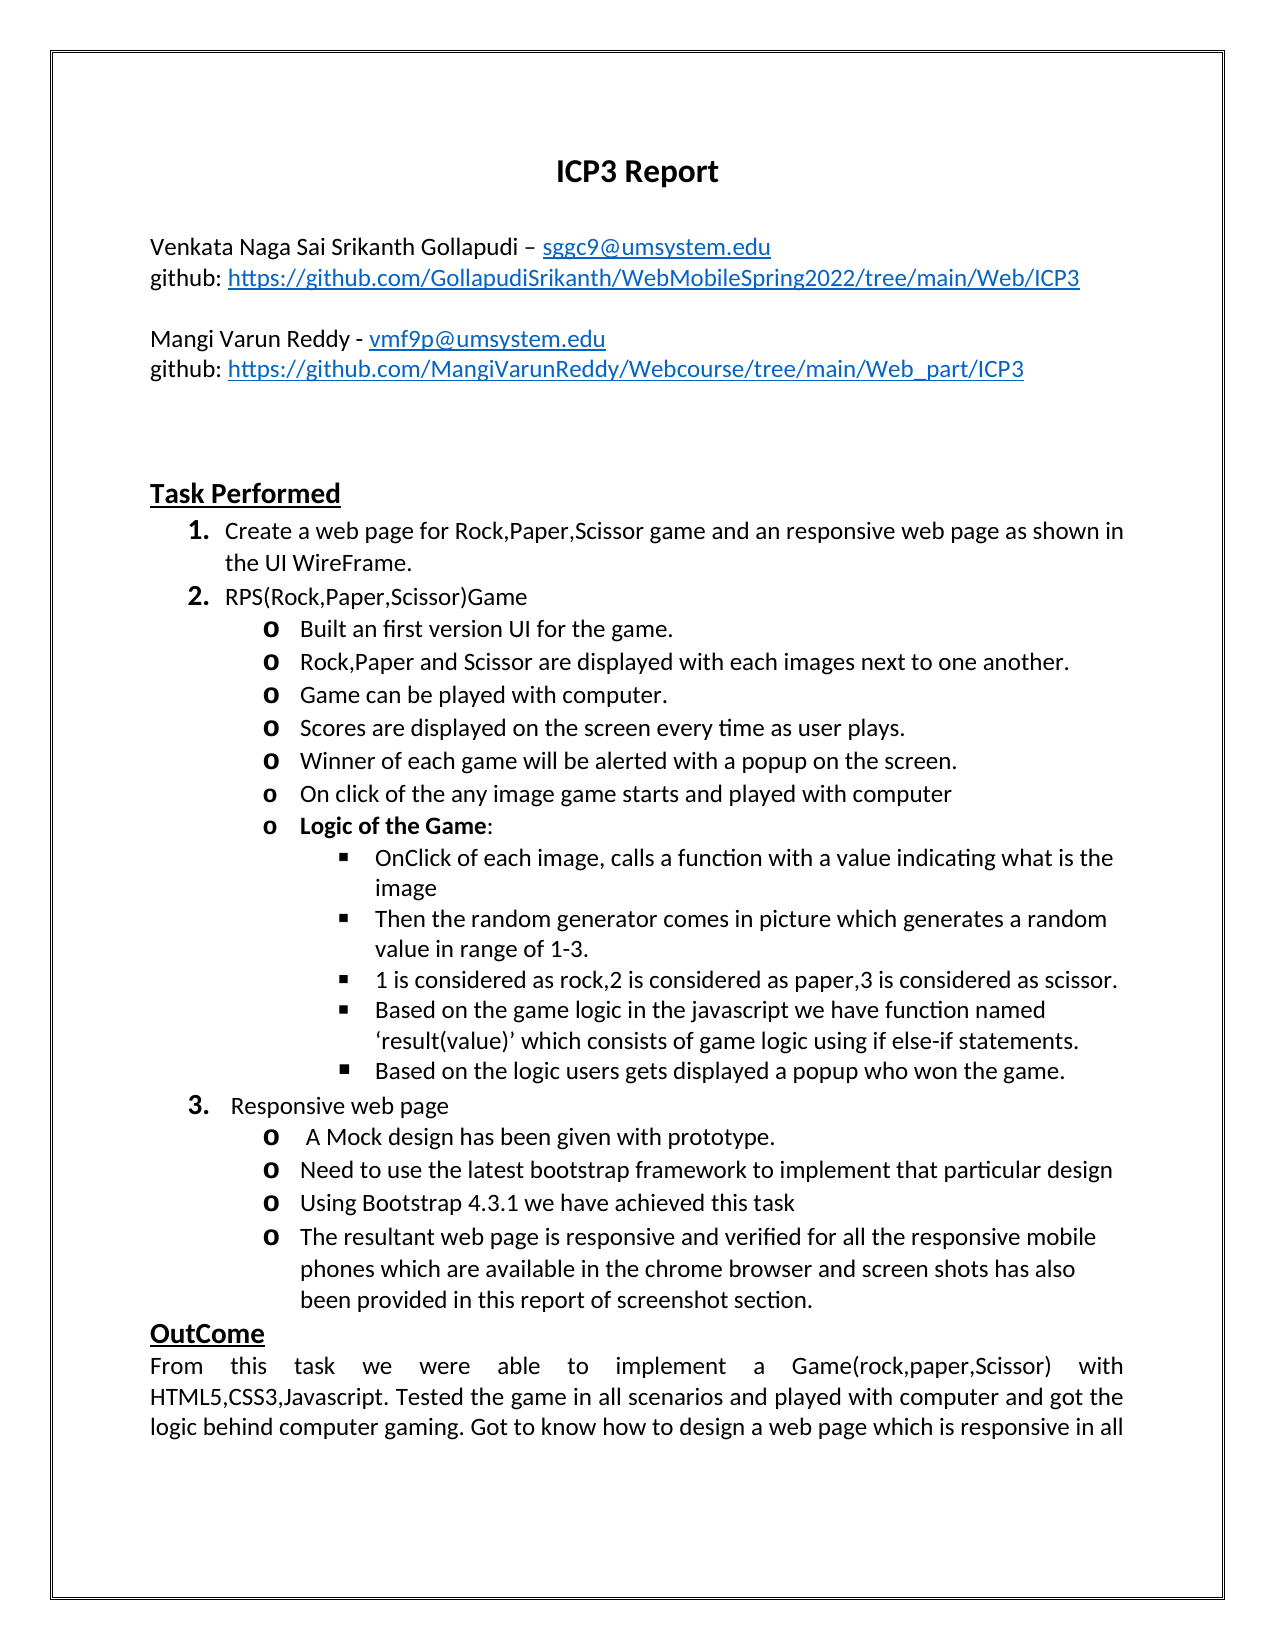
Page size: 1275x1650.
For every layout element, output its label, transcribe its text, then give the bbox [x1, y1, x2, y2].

list OnClick of each image, calls a function with a value indicating what is the image [337, 842, 1125, 903]
list Rock,Paper and Scissor are displayed with each images next to one another. [262, 646, 1125, 679]
list On click of the any image game starts and played with computer [262, 778, 1125, 810]
list Logic of the Game: [262, 810, 1125, 842]
list Scores are displayed on the screen every time as user plays. [262, 712, 1125, 745]
list RPS(Rock,Paper,Scissor)Game [187, 577, 1125, 613]
list Game can be played with computer. [262, 679, 1125, 712]
text Mangi Varun Reddy - vmf9p@umsystem.edu [150, 323, 1125, 353]
text Venkata Naga Sai Srikanth Gollapudi – sggc9@umsystem.edu [150, 231, 1125, 262]
text github: https://github.com/MangiVarunReddy/Webcourse/tree/main/Web_part/ICP3 [150, 353, 1125, 384]
text ICP3 Report [150, 150, 1125, 191]
list A Mock design has been given with prototype. [262, 1122, 1125, 1154]
list Winner of each game will be alerted with a popup on the screen. [262, 745, 1125, 778]
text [150, 1350, 1125, 1442]
list Need to use the latest bootstrap framework to implement that particular design [262, 1154, 1125, 1188]
text github: https://github.com/GollapudiSrikanth/WebMobileSpring2022/tree/main/Web/ICP3 [150, 262, 1125, 292]
list Then the random generator comes in picture which generates a random value in range of 1-3. [337, 903, 1125, 964]
list Built an first version UI for the game. [262, 613, 1125, 646]
text Task Performed [150, 476, 1125, 511]
list Create a web page for Rock,Paper,Scissor game and an responsive web page as shown in the UI WireFrame. [187, 511, 1125, 577]
list Using Bootstrap 4.3.1 we have achieved this task [262, 1188, 1125, 1221]
list Based on the logic users gets displayed a popup who won the game. [337, 1055, 1125, 1086]
list 1 is considered as rock,2 is considered as paper,3 is considered as scissor. [337, 964, 1125, 994]
list Responsive web page [187, 1086, 1125, 1122]
list The resultant web page is responsive and verified for all the responsive mobile phones which are available in the chrome browser and screen shots has also been provided in this report of screenshot section. [262, 1221, 1125, 1315]
text OutCome [150, 1315, 1125, 1350]
list Based on the game logic in the javascript we have function named ‘result(value)’ which consists of game logic using if else-if statements. [337, 994, 1125, 1055]
